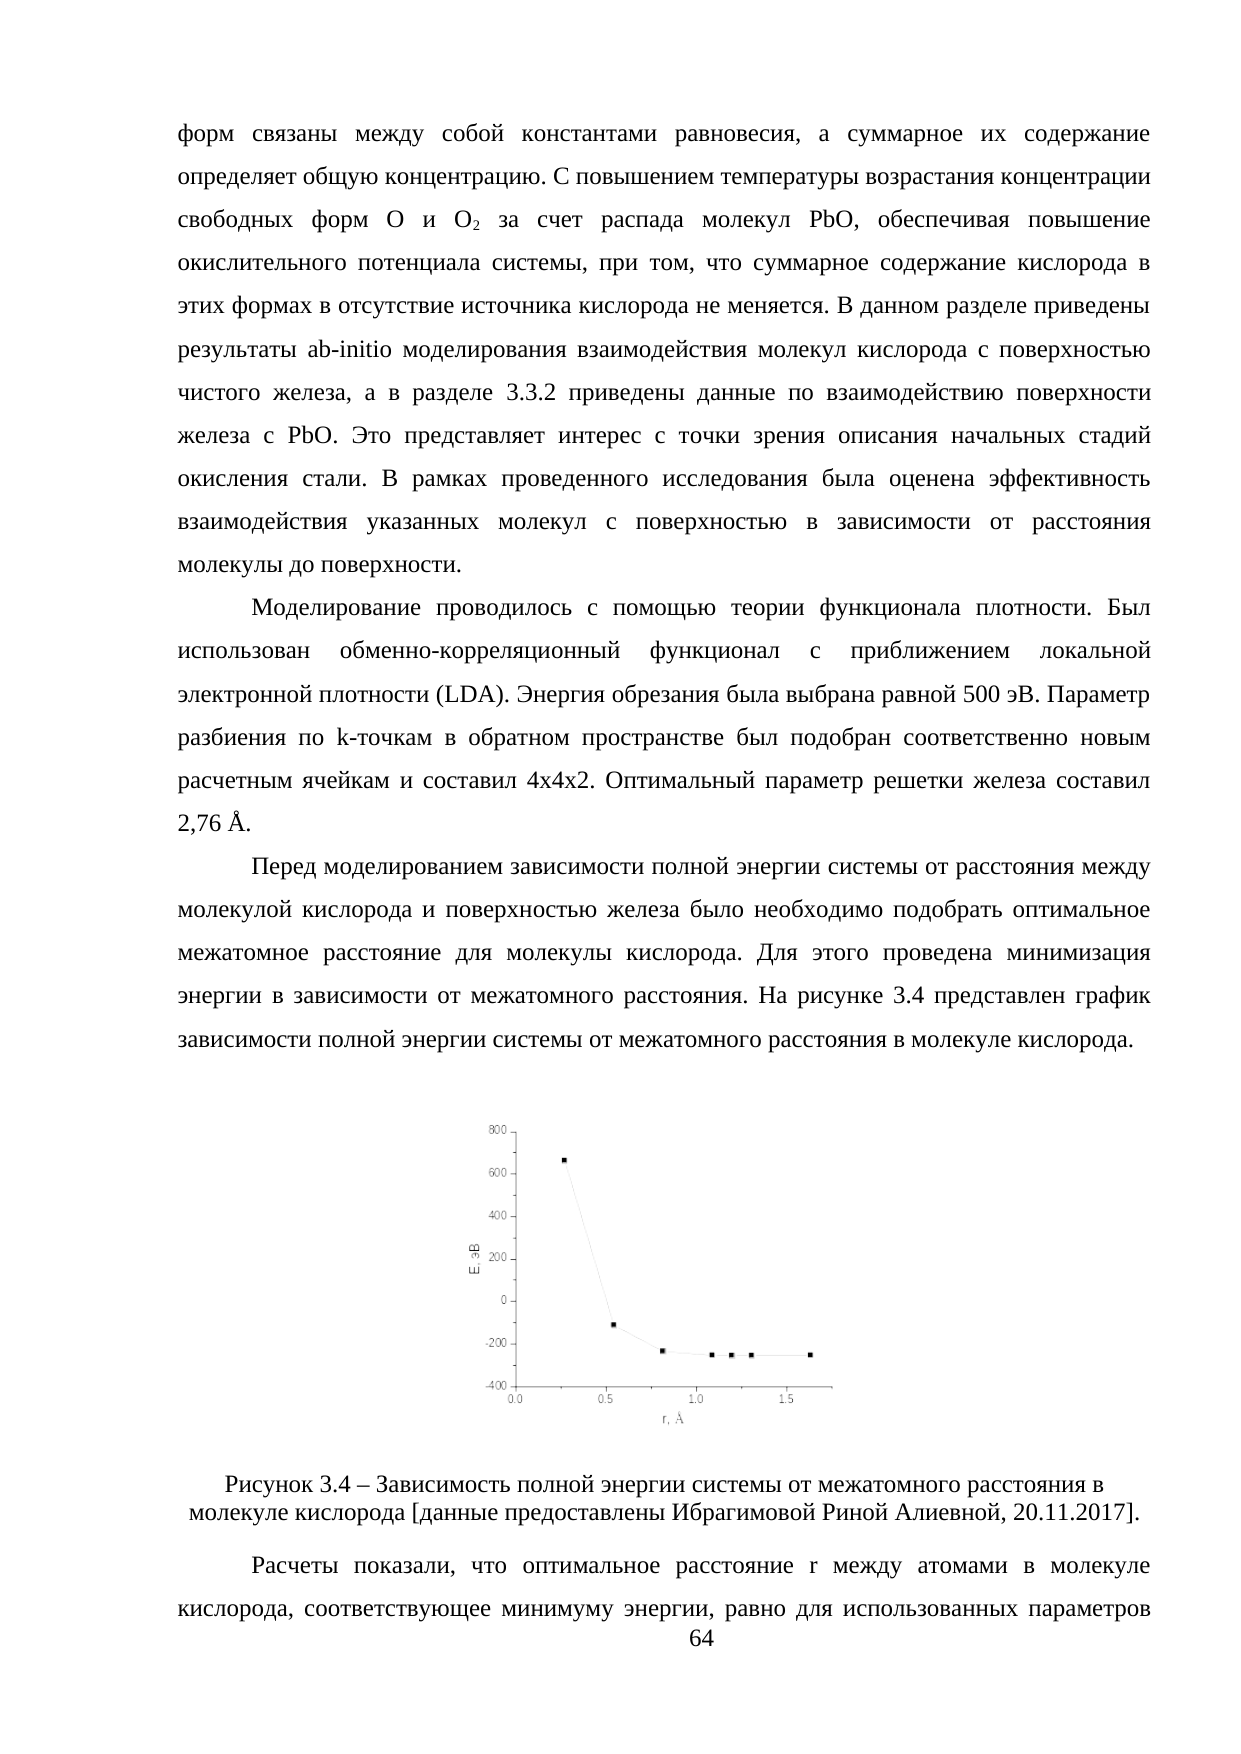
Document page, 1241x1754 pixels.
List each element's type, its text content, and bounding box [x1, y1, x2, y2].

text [177, 1550, 1152, 1622]
text Рисунок 3.4 – Зависимость полной энергии системы от межатомного расстояния в молекуле кислорода [данные предоставлены Ибрагимовой Риной Алиевной, 20.11.2017]. [177, 1469, 1152, 1526]
text Перед моделированием зависимости полной энергии системы от расстояния между молекулой кислорода и поверхностью железа было необходимо подобрать оптимальное межатомное расстояние для молекулы кислорода. Для этого проведена минимизация энергии в зависимости от межатомного расстояния. На рисунке 3.4 представлен график зависимости полной энергии системы от межатомного расстояния в молекуле кислорода. [177, 851, 1152, 1052]
text Моделирование проводилось с помощью теории функционала плотности. Был использован обменно-корреляционный функционал с приближением локальной электронной плотности (LDA). Энергия обрезания была выбрана равной 500 эВ. Параметр разбиения по k-точкам в обратном пространстве был подобран соответственно новым расчетным ячейкам и составил 4х4х2. Оптимальный параметр решетки железа составил 2,76 Å. [177, 592, 1152, 837]
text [177, 118, 1152, 578]
